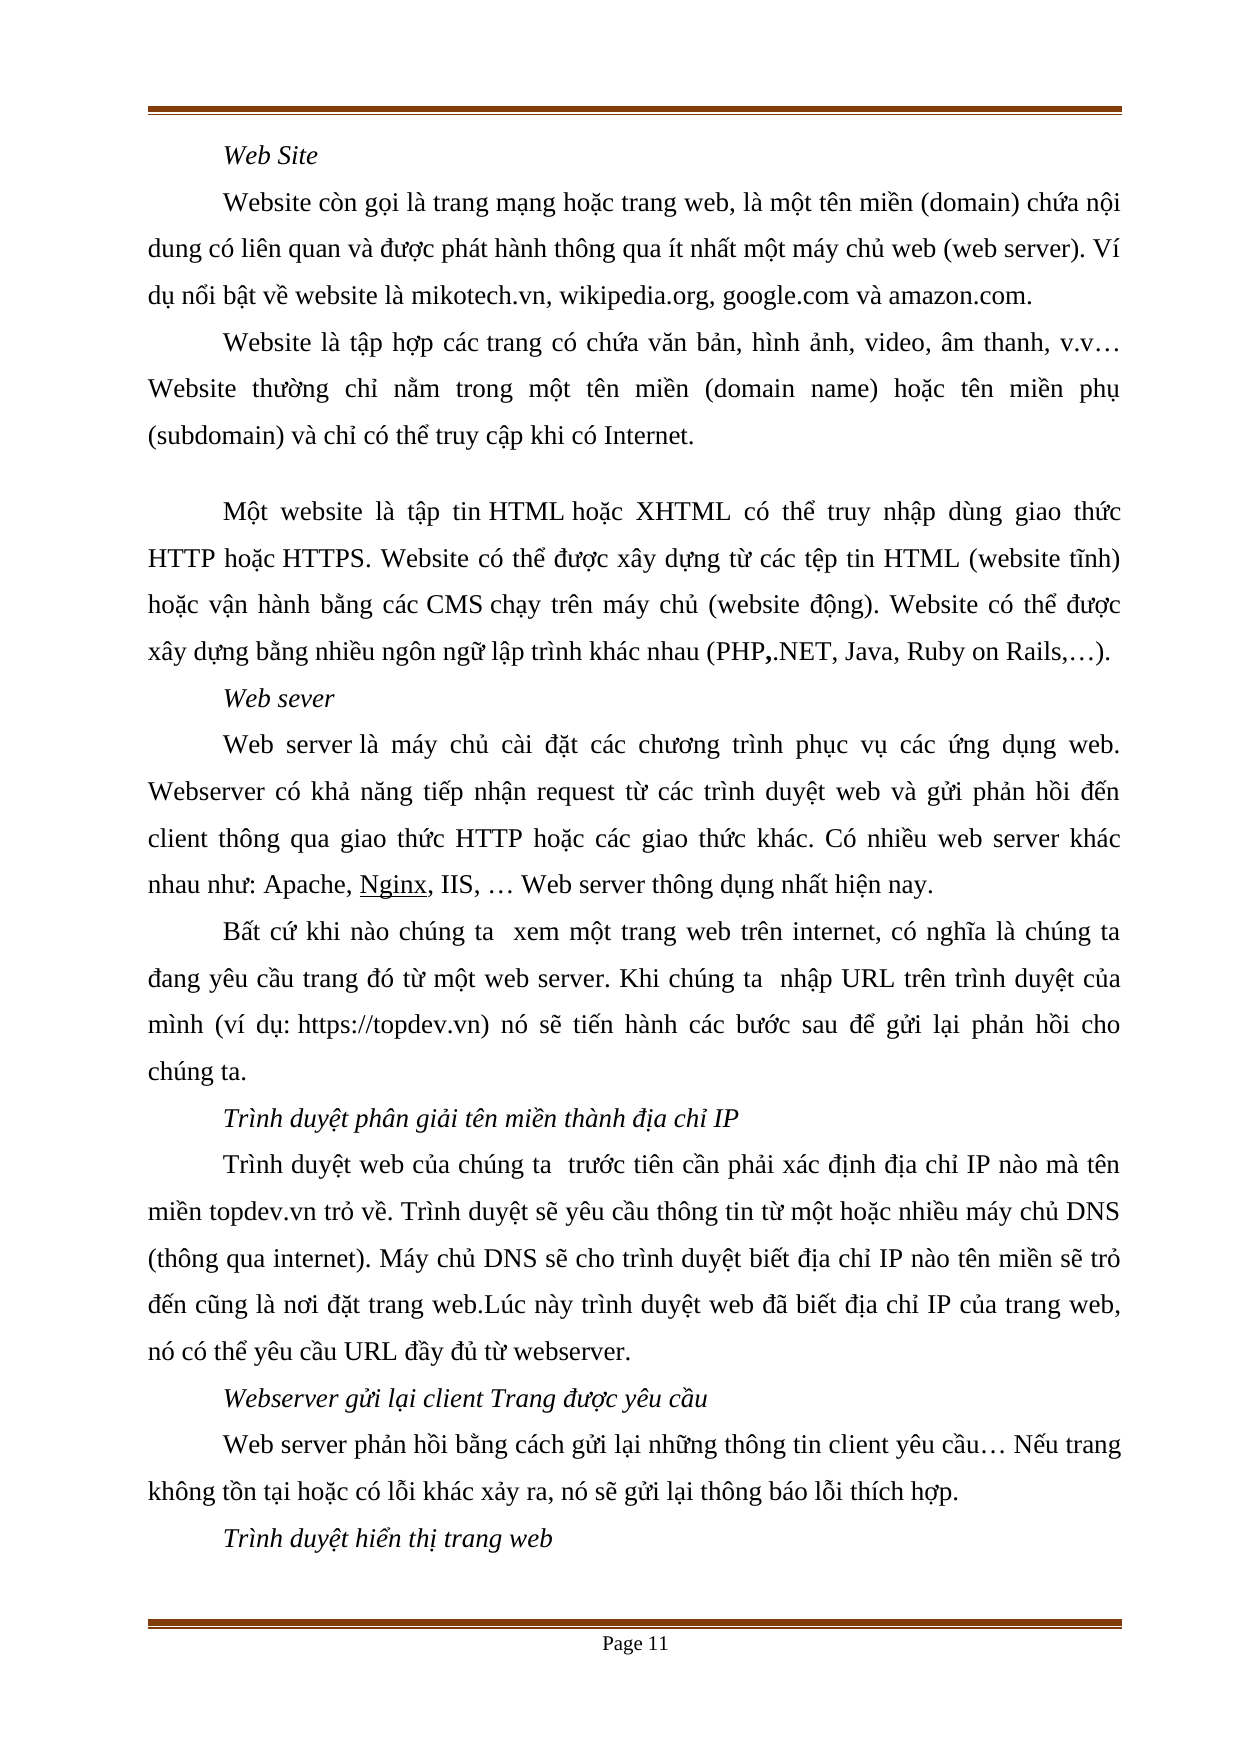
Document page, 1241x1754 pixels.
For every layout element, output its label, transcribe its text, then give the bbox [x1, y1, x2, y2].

text Bất cứ khi nào chúng ta xem một trang web trên internet, có nghĩa là chúng ta đang yêu cầu trang đó từ một web server. Khi chúng ta nhập URL trên trình duyệt của mình (ví dụ: https://topdev.vn) nó sẽ tiến hành các bước sau để gửi lại phản hồi cho chúng ta. [148, 915, 1122, 1086]
text Trình duyệt hiển thị trang web [148, 1522, 1122, 1553]
text Web server phản hồi bằng cách gửi lại những thông tin client yêu cầu… Nếu trang không tồn tại hoặc có lỗi khác xảy ra, nó sẽ gửi lại thông báo lỗi thích hợp. [148, 1428, 1122, 1506]
text Website còn gọi là trang mạng hoặc trang web, là một tên miền (domain) chứa nội dung có liên quan và được phát hành thông qua ít nhất một máy chủ web (web server). Ví dụ nổi bật về website là mikotech.vn, wikipedia.org, google.com và amazon.com. [148, 186, 1122, 310]
text Web server là máy chủ cài đặt các chương trình phục vụ các ứng dụng web. Webserver có khả năng tiếp nhận request từ các trình duyệt web và gửi phản hồi đến client thông qua giao thức HTTP hoặc các giao thức khác. Có nhiều web server khác nhau như: Apache, Nginx, IIS, … Web server thông dụng nhất hiện nay. [148, 728, 1122, 899]
text Web Site [148, 139, 1122, 170]
text Website là tập hợp các trang có chứa văn bản, hình ảnh, video, âm thanh, v.v… Website thường chỉ nằm trong một tên miền (domain name) hoặc tên miền phụ (subdomain) và chỉ có thể truy cập khi có Internet. [148, 326, 1122, 450]
text Trình duyệt web của chúng ta trước tiên cần phải xác định địa chỉ IP nào mà tên miền topdev.vn trỏ về. Trình duyệt sẽ yêu cầu thông tin từ một hoặc nhiều máy chủ DNS (thông qua internet). Máy chủ DNS sẽ cho trình duyệt biết địa chỉ IP nào tên miền sẽ trỏ đến cũng là nơi đặt trang web.Lúc này trình duyệt web đã biết địa chỉ IP của trang web, nó có thể yêu cầu URL đầy đủ từ webserver. [148, 1148, 1122, 1366]
text Một website là tập tin HTML hoặc XHTML có thể truy nhập dùng giao thức HTTP hoặc HTTPS. Website có thể được xây dựng từ các tệp tin HTML (website tĩnh) hoặc vận hành bằng các CMS chạy trên máy chủ (website động). Website có thể được xây dựng bằng nhiều ngôn ngữ lập trình khác nhau (PHP,.NET, Java, Ruby on Rails,…). [148, 495, 1122, 666]
text Trình duyệt phân giải tên miền thành địa chỉ IP [148, 1102, 1122, 1133]
text Web sever [148, 682, 1122, 713]
text Webserver gửi lại client Trang được yêu cầu [148, 1382, 1122, 1413]
